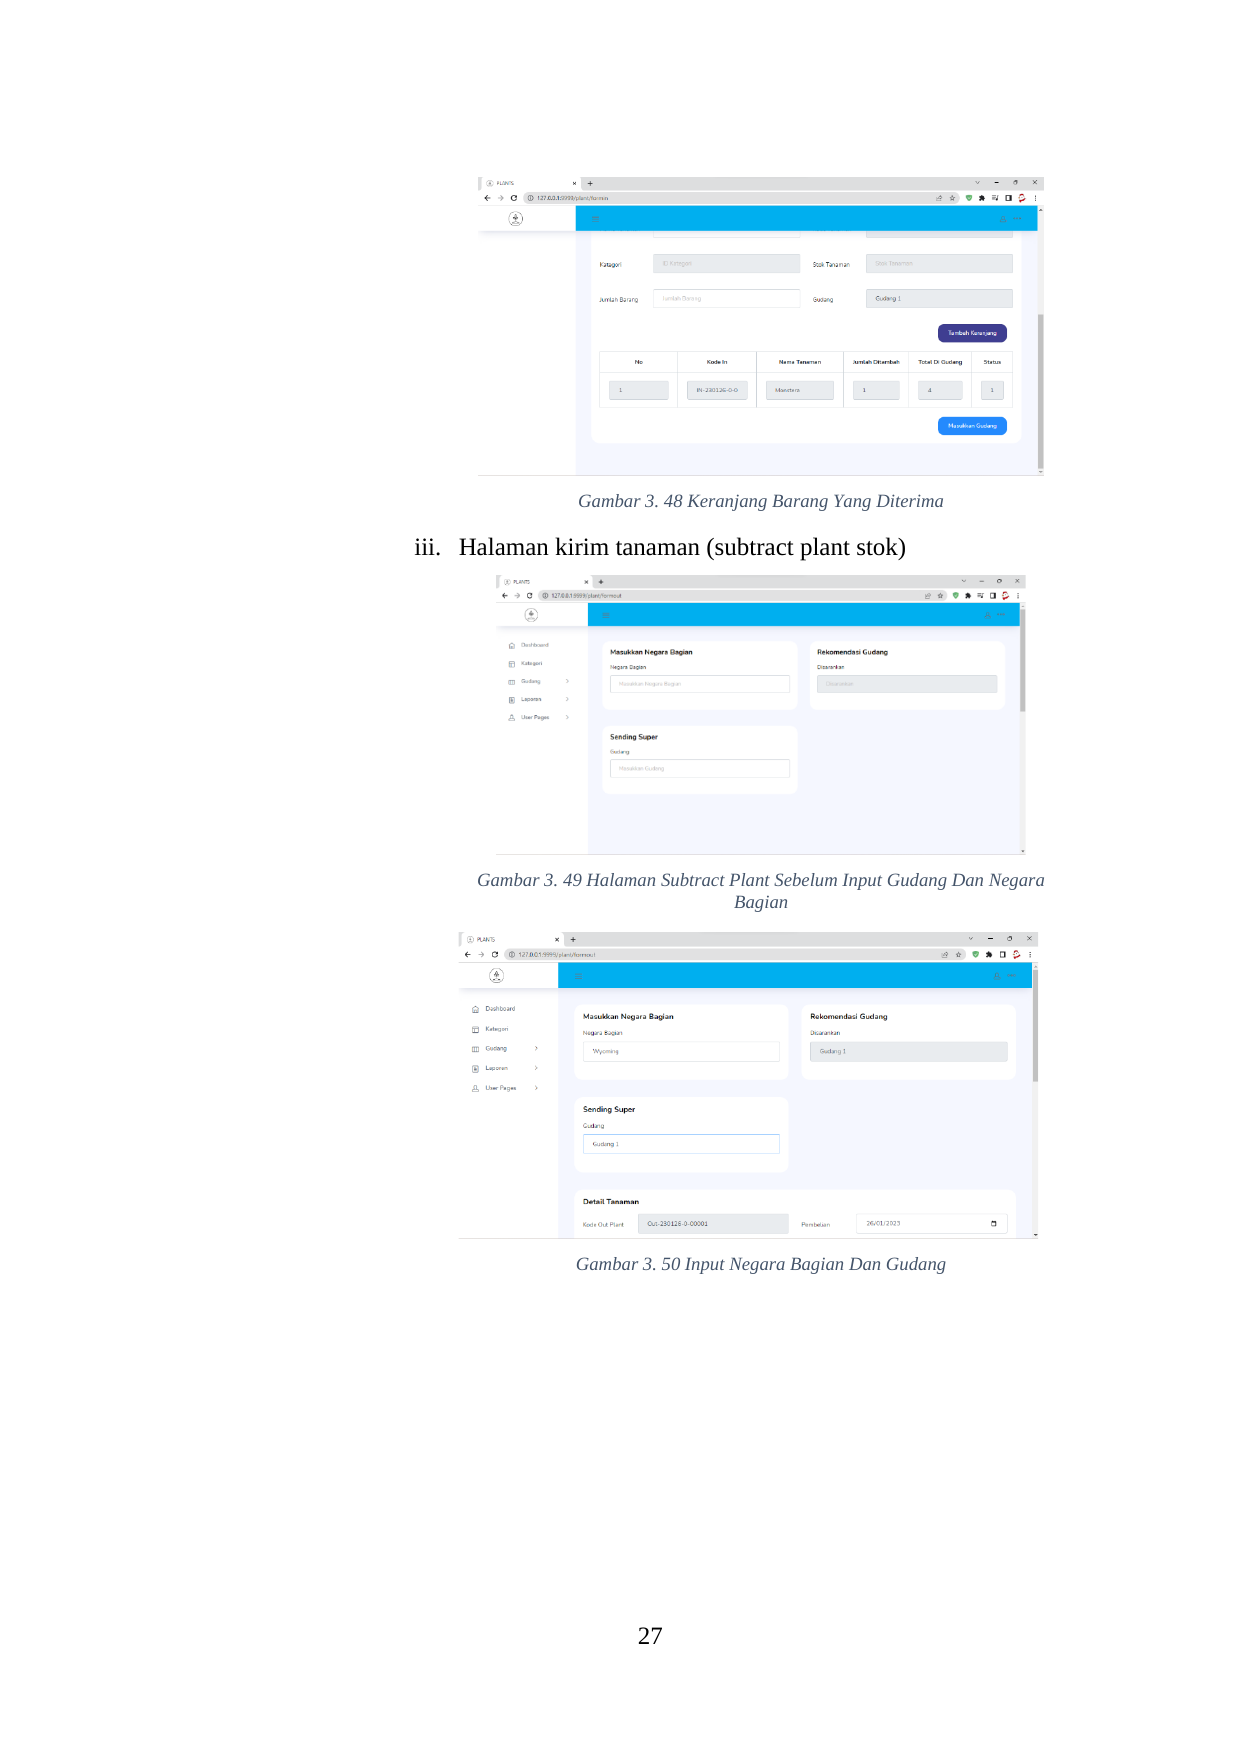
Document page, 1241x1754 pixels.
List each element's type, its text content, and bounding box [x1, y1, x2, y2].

text Gambar 3. 50 Input Negara Bagian Dan Gudang [458, 1253, 1063, 1274]
picture [478, 177, 1044, 476]
list Halaman kirim tanaman (subtract plant stok) [414, 532, 1063, 561]
text Gambar 3. 49 Halaman Subtract Plant Sebelum Input Gudang Dan Negara Bagian [458, 869, 1063, 912]
picture [496, 575, 1026, 855]
picture [458, 932, 1039, 1239]
text Gambar 3. 48 Keranjang Barang Yang Diterima [458, 490, 1063, 511]
